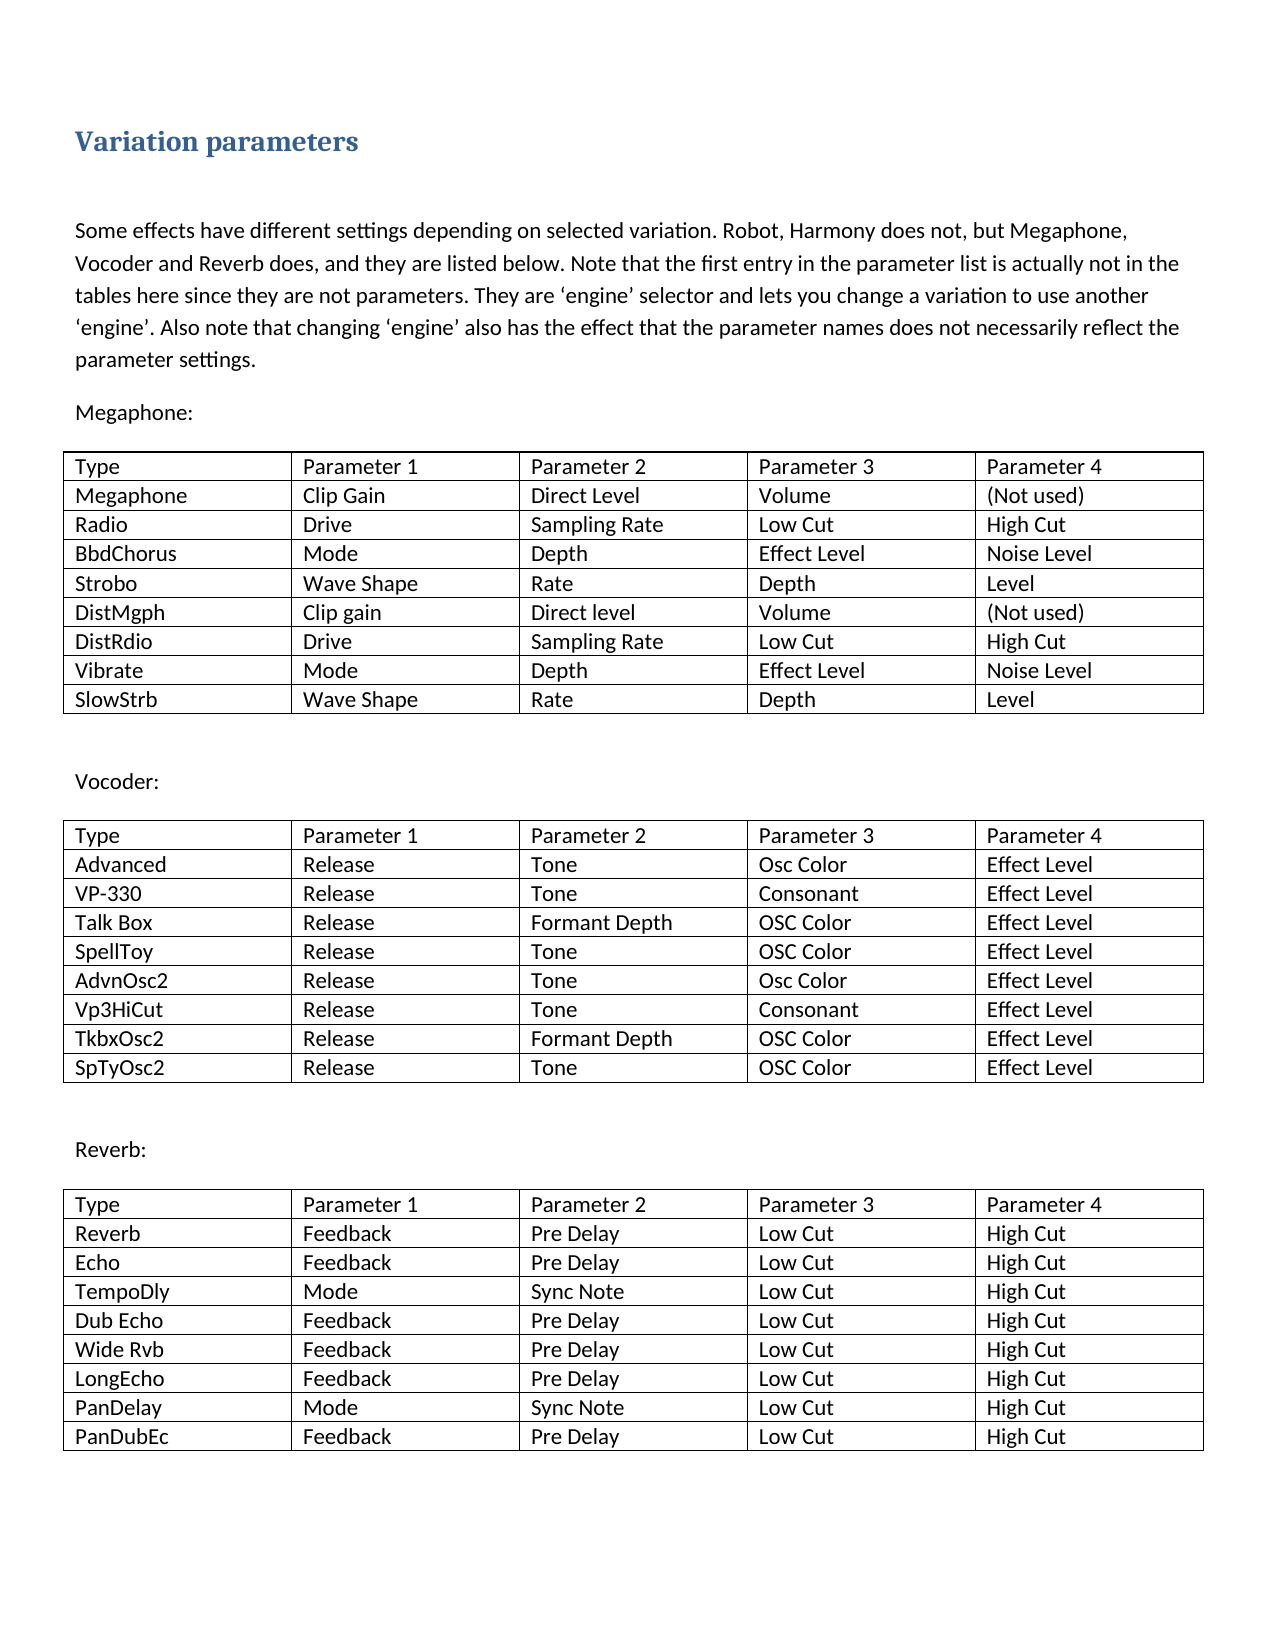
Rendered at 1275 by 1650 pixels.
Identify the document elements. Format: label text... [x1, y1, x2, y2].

table_cell Effect Level [976, 1054, 1203, 1082]
text Some effects have different settings depending on selected variation. Robot, Harmony does not, but Megaphone, Vocoder and Reverb does, and they are listed below. Note that the first entry in the parameter list is actually not in the tables here since they are not parameters. They are ‘engine’ selector and lets you change a variation to use another ‘engine’. Also note that changing ‘engine’ also has the effect that the parameter names does not necessarily reflect the parameter settings. [75, 217, 1200, 373]
table_cell Drive [292, 511, 519, 538]
table_cell DistRdio [64, 627, 291, 655]
table_cell Release [292, 908, 519, 936]
table_cell Consonant [748, 879, 975, 907]
table_cell Drive [292, 627, 519, 655]
table_cell Low Cut [748, 1335, 975, 1363]
table_cell Tone [520, 879, 747, 907]
table_cell DistMgph [64, 598, 291, 626]
table_cell Vibrate [64, 656, 291, 684]
table_cell OSC Color [748, 937, 975, 965]
table_cell BbdChorus [64, 540, 291, 568]
table_cell Feedback [292, 1364, 519, 1392]
table_cell Low Cut [748, 1306, 975, 1334]
table_cell Sync Note [520, 1393, 747, 1421]
table_header Parameter 3 [748, 821, 975, 849]
table_cell Mode [292, 1393, 519, 1421]
table_cell Low Cut [748, 1277, 975, 1305]
table_cell Release [292, 1025, 519, 1052]
table_cell Noise Level [976, 656, 1203, 684]
table_cell Talk Box [64, 908, 291, 936]
table_cell Feedback [292, 1306, 519, 1334]
table_cell PanDubEc [64, 1422, 291, 1450]
table_cell VP-330 [64, 879, 291, 907]
table_cell Clip Gain [292, 481, 519, 509]
table_cell Depth [520, 540, 747, 568]
table_cell Feedback [292, 1219, 519, 1247]
table_cell Effect Level [976, 850, 1203, 878]
table_cell High Cut [976, 1277, 1203, 1305]
table_cell Direct Level [520, 481, 747, 509]
table_cell Volume [748, 481, 975, 509]
table_cell OSC Color [748, 908, 975, 936]
table_header Parameter 1 [292, 453, 519, 480]
table_cell PanDelay [64, 1393, 291, 1421]
table_cell Depth [748, 569, 975, 597]
table_cell Low Cut [748, 1393, 975, 1421]
table_cell Sync Note [520, 1277, 747, 1305]
table_cell (Not used) [976, 481, 1203, 509]
table_cell (Not used) [976, 598, 1203, 626]
table_cell High Cut [976, 1248, 1203, 1276]
table_cell Formant Depth [520, 908, 747, 936]
table_cell Release [292, 879, 519, 907]
table_cell Release [292, 937, 519, 965]
table_cell OSC Color [748, 1054, 975, 1082]
table_cell Feedback [292, 1422, 519, 1450]
table_cell High Cut [976, 627, 1203, 655]
table_cell Effect Level [976, 879, 1203, 907]
text Reverb: [75, 1136, 1200, 1164]
table_cell High Cut [976, 1422, 1203, 1450]
table_cell High Cut [976, 511, 1203, 538]
table_header Parameter 1 [292, 821, 519, 849]
table_header Parameter 3 [748, 1190, 975, 1218]
table_cell Vp3HiCut [64, 995, 291, 1023]
table_cell AdvnOsc2 [64, 966, 291, 994]
table_cell Low Cut [748, 1248, 975, 1276]
table_cell Effect Level [976, 995, 1203, 1023]
table_cell SpTyOsc2 [64, 1054, 291, 1082]
table_cell Pre Delay [520, 1364, 747, 1392]
table_cell Tone [520, 966, 747, 994]
table_cell Osc Color [748, 850, 975, 878]
table_header Parameter 4 [976, 1190, 1203, 1218]
table_cell Clip gain [292, 598, 519, 626]
table_cell Tone [520, 937, 747, 965]
table_cell Wave Shape [292, 569, 519, 597]
table_cell Wave Shape [292, 685, 519, 713]
table_cell Release [292, 966, 519, 994]
table_cell OSC Color [748, 1025, 975, 1052]
table_cell Low Cut [748, 1219, 975, 1247]
table_cell Megaphone [64, 481, 291, 509]
table_cell Low Cut [748, 627, 975, 655]
table_cell Effect Level [976, 937, 1203, 965]
table_cell Sampling Rate [520, 511, 747, 538]
table_cell LongEcho [64, 1364, 291, 1392]
table_cell Effect Level [976, 908, 1203, 936]
table_cell TkbxOsc2 [64, 1025, 291, 1052]
table_cell Dub Echo [64, 1306, 291, 1334]
table_cell Tone [520, 1054, 747, 1082]
table_cell Depth [520, 656, 747, 684]
table_cell SpellToy [64, 937, 291, 965]
table_header Parameter 1 [292, 1190, 519, 1218]
table_header Parameter 2 [520, 821, 747, 849]
table_cell Mode [292, 540, 519, 568]
table_header Parameter 2 [520, 1190, 747, 1218]
table_cell Feedback [292, 1335, 519, 1363]
table_cell Osc Color [748, 966, 975, 994]
table_cell Effect Level [976, 1025, 1203, 1052]
table_cell Radio [64, 511, 291, 538]
table_cell Level [976, 569, 1203, 597]
table_header Parameter 3 [748, 453, 975, 480]
table_cell Release [292, 1054, 519, 1082]
table_cell High Cut [976, 1335, 1203, 1363]
table_cell Effect Level [976, 966, 1203, 994]
table_cell Reverb [64, 1219, 291, 1247]
table_header Type [64, 453, 291, 480]
table_cell TempoDly [64, 1277, 291, 1305]
table_cell Release [292, 995, 519, 1023]
table_header Parameter 4 [976, 453, 1203, 480]
table_cell Feedback [292, 1248, 519, 1276]
table_cell Tone [520, 995, 747, 1023]
table_cell Mode [292, 1277, 519, 1305]
table_cell Effect Level [748, 656, 975, 684]
table_cell Consonant [748, 995, 975, 1023]
table_cell Low Cut [748, 1364, 975, 1392]
subtitle Variation parameters [75, 125, 1200, 158]
table_cell High Cut [976, 1364, 1203, 1392]
table_header Parameter 2 [520, 453, 747, 480]
table_header Type [64, 1190, 291, 1218]
text Megaphone: [75, 398, 1200, 426]
table_cell Mode [292, 656, 519, 684]
table_cell Pre Delay [520, 1422, 747, 1450]
table_cell Level [976, 685, 1203, 713]
table_cell Rate [520, 569, 747, 597]
table_cell Rate [520, 685, 747, 713]
table_cell Sampling Rate [520, 627, 747, 655]
table_cell Pre Delay [520, 1219, 747, 1247]
table_cell High Cut [976, 1393, 1203, 1421]
table_cell Direct level [520, 598, 747, 626]
table_cell Tone [520, 850, 747, 878]
table_cell Pre Delay [520, 1335, 747, 1363]
table_header Type [64, 821, 291, 849]
table_cell Pre Delay [520, 1306, 747, 1334]
table_cell Volume [748, 598, 975, 626]
text Vocoder: [75, 767, 1200, 795]
table_cell High Cut [976, 1306, 1203, 1334]
table_cell Wide Rvb [64, 1335, 291, 1363]
table_cell Low Cut [748, 511, 975, 538]
table_cell Strobo [64, 569, 291, 597]
table_cell Depth [748, 685, 975, 713]
table_cell SlowStrb [64, 685, 291, 713]
table_cell High Cut [976, 1219, 1203, 1247]
table_cell Formant Depth [520, 1025, 747, 1052]
table_cell Noise Level [976, 540, 1203, 568]
table_cell Low Cut [748, 1422, 975, 1450]
table_cell Pre Delay [520, 1248, 747, 1276]
table_cell Release [292, 850, 519, 878]
table_header Parameter 4 [976, 821, 1203, 849]
table_cell Advanced [64, 850, 291, 878]
table_cell Effect Level [748, 540, 975, 568]
table_cell Echo [64, 1248, 291, 1276]
